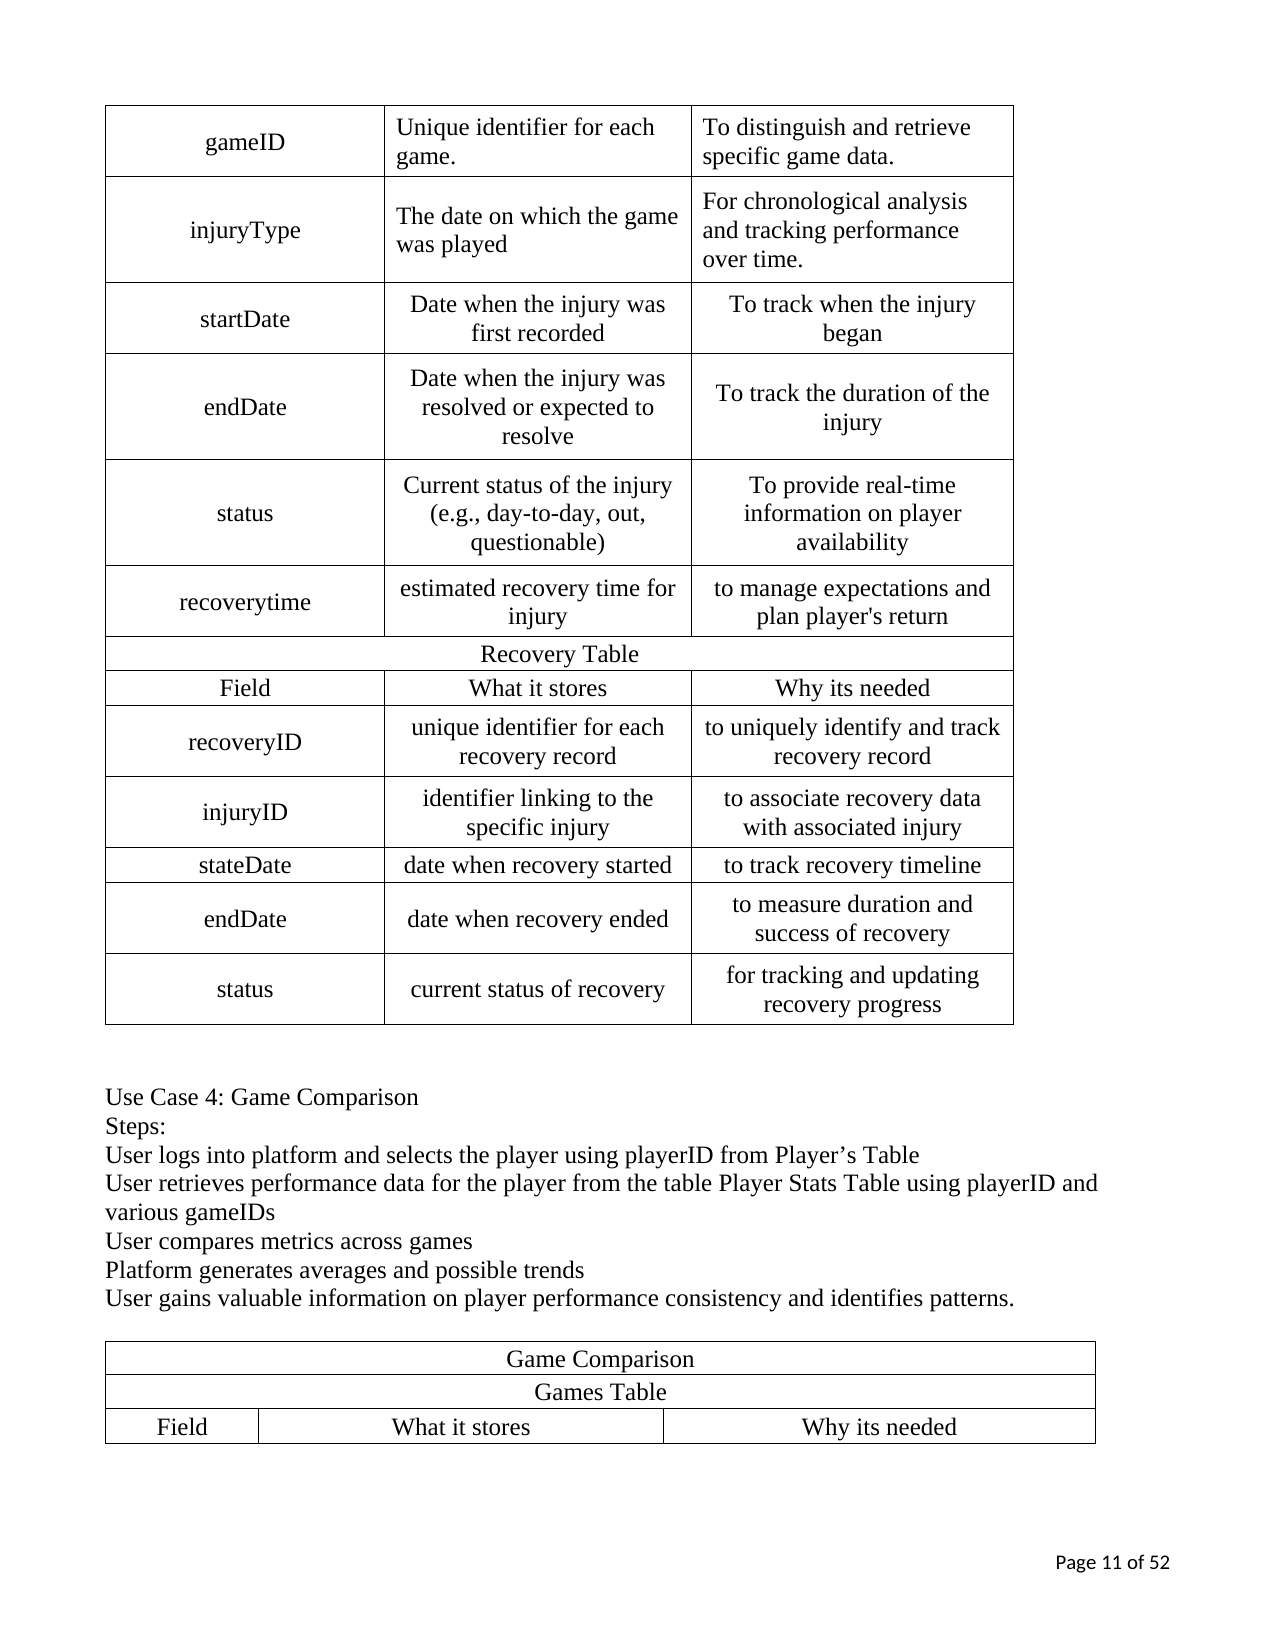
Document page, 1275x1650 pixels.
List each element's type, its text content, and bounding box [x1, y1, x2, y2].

table_cell date when recovery started [385, 848, 691, 882]
table_cell Why its needed [664, 1409, 1095, 1443]
table_cell status [106, 460, 384, 565]
table_cell injuryID [106, 777, 384, 847]
table_cell To distinguish and retrieve specific game data. [692, 106, 1013, 176]
text Platform generates averages and possible trends [105, 1255, 1170, 1283]
table_cell Unique identifier for each game. [385, 106, 691, 176]
table_cell Games Table [106, 1375, 1095, 1408]
table_cell What it stores [385, 671, 691, 705]
table_cell Date when the injury was resolved or expected to resolve [385, 354, 691, 459]
table_cell status [106, 954, 384, 1024]
table_cell to manage expectations and plan player's return [692, 566, 1013, 636]
table_cell injuryType [106, 177, 384, 282]
table_cell date when recovery ended [385, 883, 691, 953]
table_cell To track the duration of the injury [692, 354, 1013, 459]
table_cell to uniquely identify and track recovery record [692, 706, 1013, 776]
table_cell identifier linking to the specific injury [385, 777, 691, 847]
table_cell The date on which the game was played [385, 177, 691, 282]
table_cell Date when the injury was first recorded [385, 283, 691, 353]
text User gains valuable information on player performance consistency and identifies patterns. [105, 1283, 1170, 1312]
table_cell gameID [106, 106, 384, 176]
table_cell Field [106, 1409, 258, 1443]
table_cell to associate recovery data with associated injury [692, 777, 1013, 847]
text User logs into platform and selects the player using playerID from Player’s Table [105, 1140, 1170, 1168]
table_cell startDate [106, 283, 384, 353]
table_cell Why its needed [692, 671, 1013, 705]
text User compares metrics across games [105, 1226, 1170, 1255]
table_cell endDate [106, 883, 384, 953]
table_header Game Comparison [106, 1342, 1095, 1374]
table_cell current status of recovery [385, 954, 691, 1024]
table_cell stateDate [106, 848, 384, 882]
table_cell to track recovery timeline [692, 848, 1013, 882]
table_cell for tracking and updating recovery progress [692, 954, 1013, 1024]
table_cell recoveryID [106, 706, 384, 776]
text User retrieves performance data for the player from the table Player Stats Table using playerID and various gameIDs [105, 1168, 1170, 1226]
table_cell To track when the injury began [692, 283, 1013, 353]
table_cell To provide real-time information on player availability [692, 460, 1013, 565]
table_cell What it stores [259, 1409, 663, 1443]
table_cell unique identifier for each recovery record [385, 706, 691, 776]
table_cell Recovery Table [106, 637, 1013, 669]
text Steps: [105, 1111, 1170, 1140]
table_cell endDate [106, 354, 384, 459]
table_cell For chronological analysis and tracking performance over time. [692, 177, 1013, 282]
text Use Case 4: Game Comparison [105, 1082, 1170, 1111]
table_cell Current status of the injury (e.g., day-to-day, out, questionable) [385, 460, 691, 565]
table_cell estimated recovery time for injury [385, 566, 691, 636]
table_cell recoverytime [106, 566, 384, 636]
table_cell to measure duration and success of recovery [692, 883, 1013, 953]
table_cell Field [106, 671, 384, 705]
